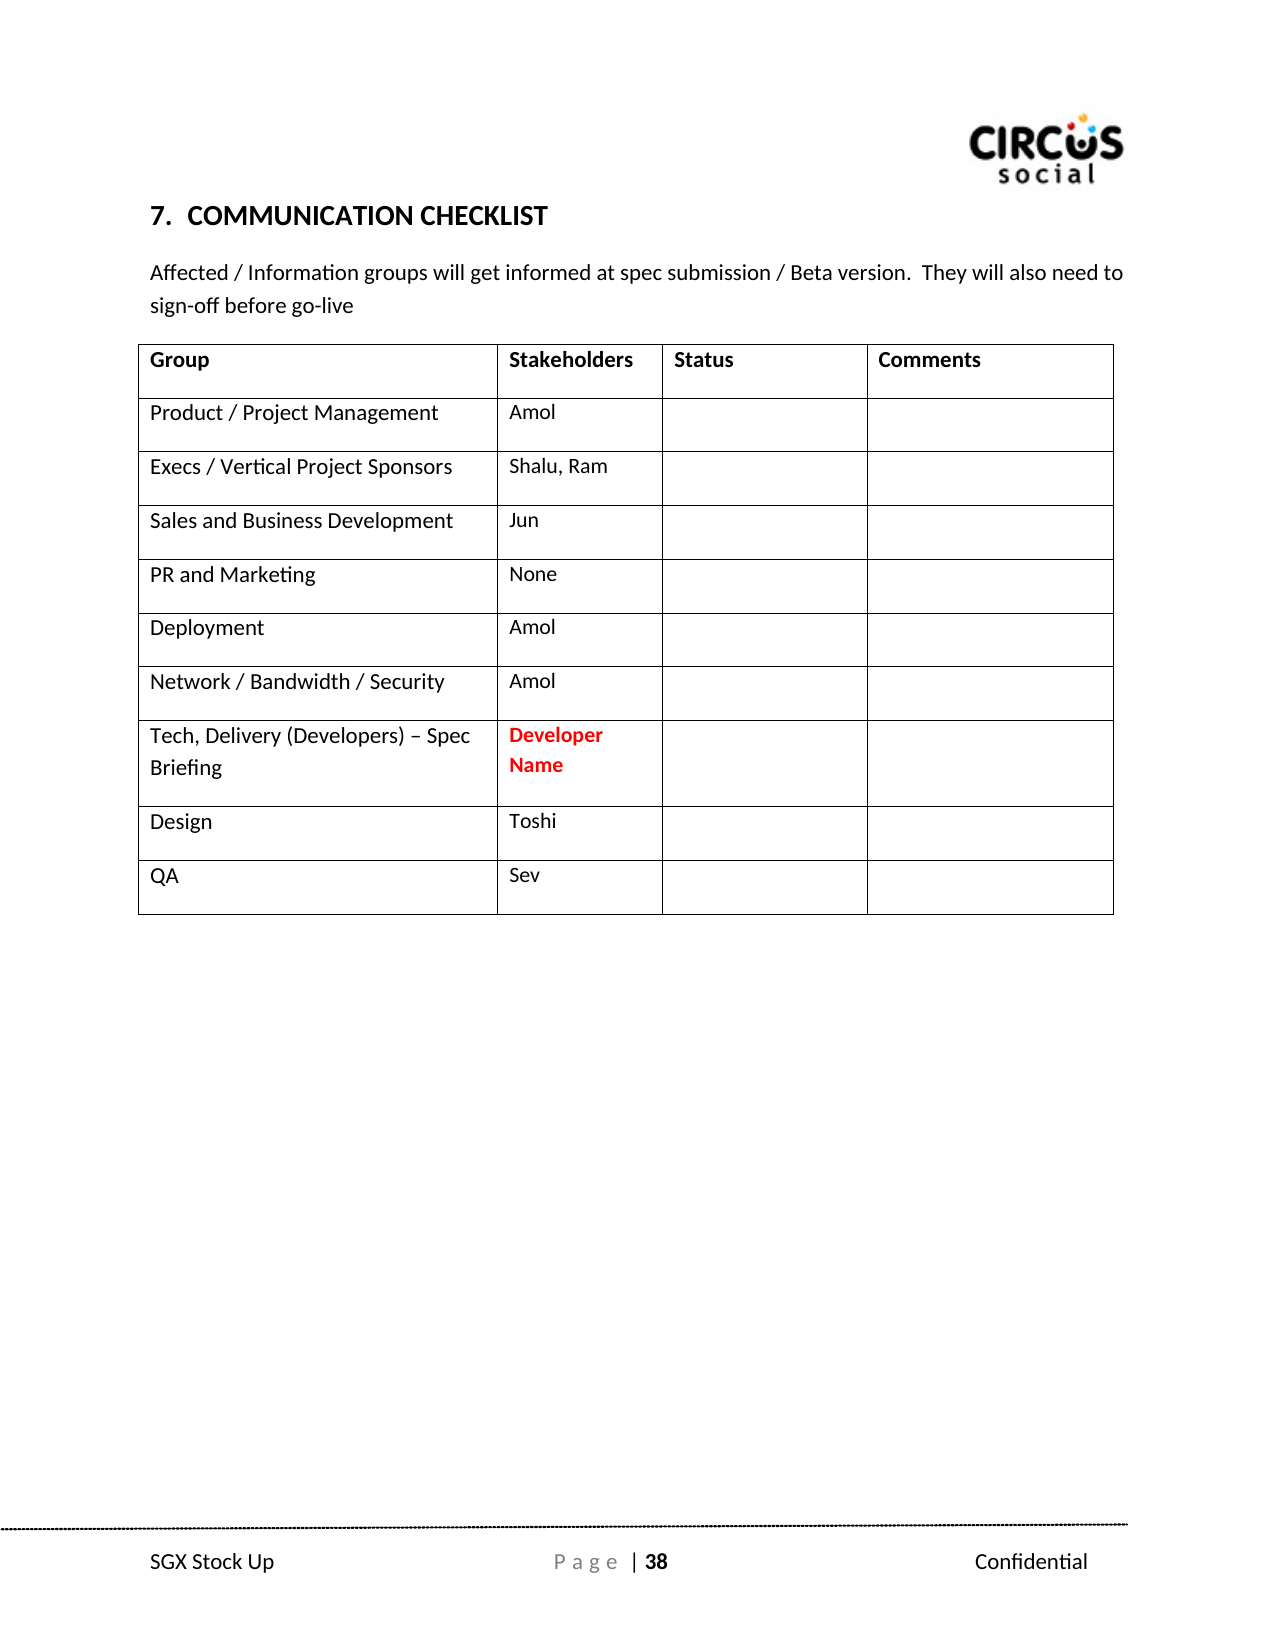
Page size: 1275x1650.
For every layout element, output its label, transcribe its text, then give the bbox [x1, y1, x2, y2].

table_cell [868, 721, 1113, 806]
table_cell [663, 807, 867, 860]
table_cell Sales and Business Development [139, 506, 497, 559]
list COMMUNICATION CHECKLIST [150, 197, 1125, 232]
table_cell [663, 667, 867, 720]
table_cell [868, 506, 1113, 559]
table_cell [868, 452, 1113, 505]
table_cell Design [139, 807, 497, 860]
table_cell [868, 807, 1113, 860]
table_cell [663, 614, 867, 666]
table_cell [663, 399, 867, 451]
table_cell [868, 614, 1113, 666]
table_cell [663, 861, 867, 913]
table_cell Network / Bandwidth / Security [139, 667, 497, 720]
table_cell Sev [498, 861, 662, 913]
table_header Stakeholders [498, 345, 662, 397]
table_header Status [663, 345, 867, 397]
table_cell Amol [498, 614, 662, 666]
table_cell [663, 452, 867, 505]
table_cell PR and Marketing [139, 560, 497, 612]
table_cell [868, 560, 1113, 612]
table_cell Toshi [498, 807, 662, 860]
table_cell Shalu, Ram [498, 452, 662, 505]
table_cell [868, 399, 1113, 451]
table_cell [663, 721, 867, 806]
table_header Comments [868, 345, 1113, 397]
table_cell Execs / Vertical Project Sponsors [139, 452, 497, 505]
text Affected / Information groups will get informed at spec submission / Beta version. They will also need to sign-off before go-live [150, 258, 1125, 319]
table_cell QA [139, 861, 497, 913]
table_cell Tech, Delivery (Developers) – Spec Briefing [139, 721, 497, 806]
table_cell [868, 667, 1113, 720]
table_cell [663, 506, 867, 559]
table_cell None [498, 560, 662, 612]
table_cell [663, 560, 867, 612]
table_cell Amol [498, 667, 662, 720]
table_cell Deployment [139, 614, 497, 666]
table_cell Amol [498, 399, 662, 451]
table_header Group [139, 345, 497, 397]
table_cell Product / Project Management [139, 399, 497, 451]
table_cell [868, 861, 1113, 913]
picture [968, 103, 1125, 197]
table_cell Jun [498, 506, 662, 559]
table_cell Developer Name [498, 721, 662, 806]
